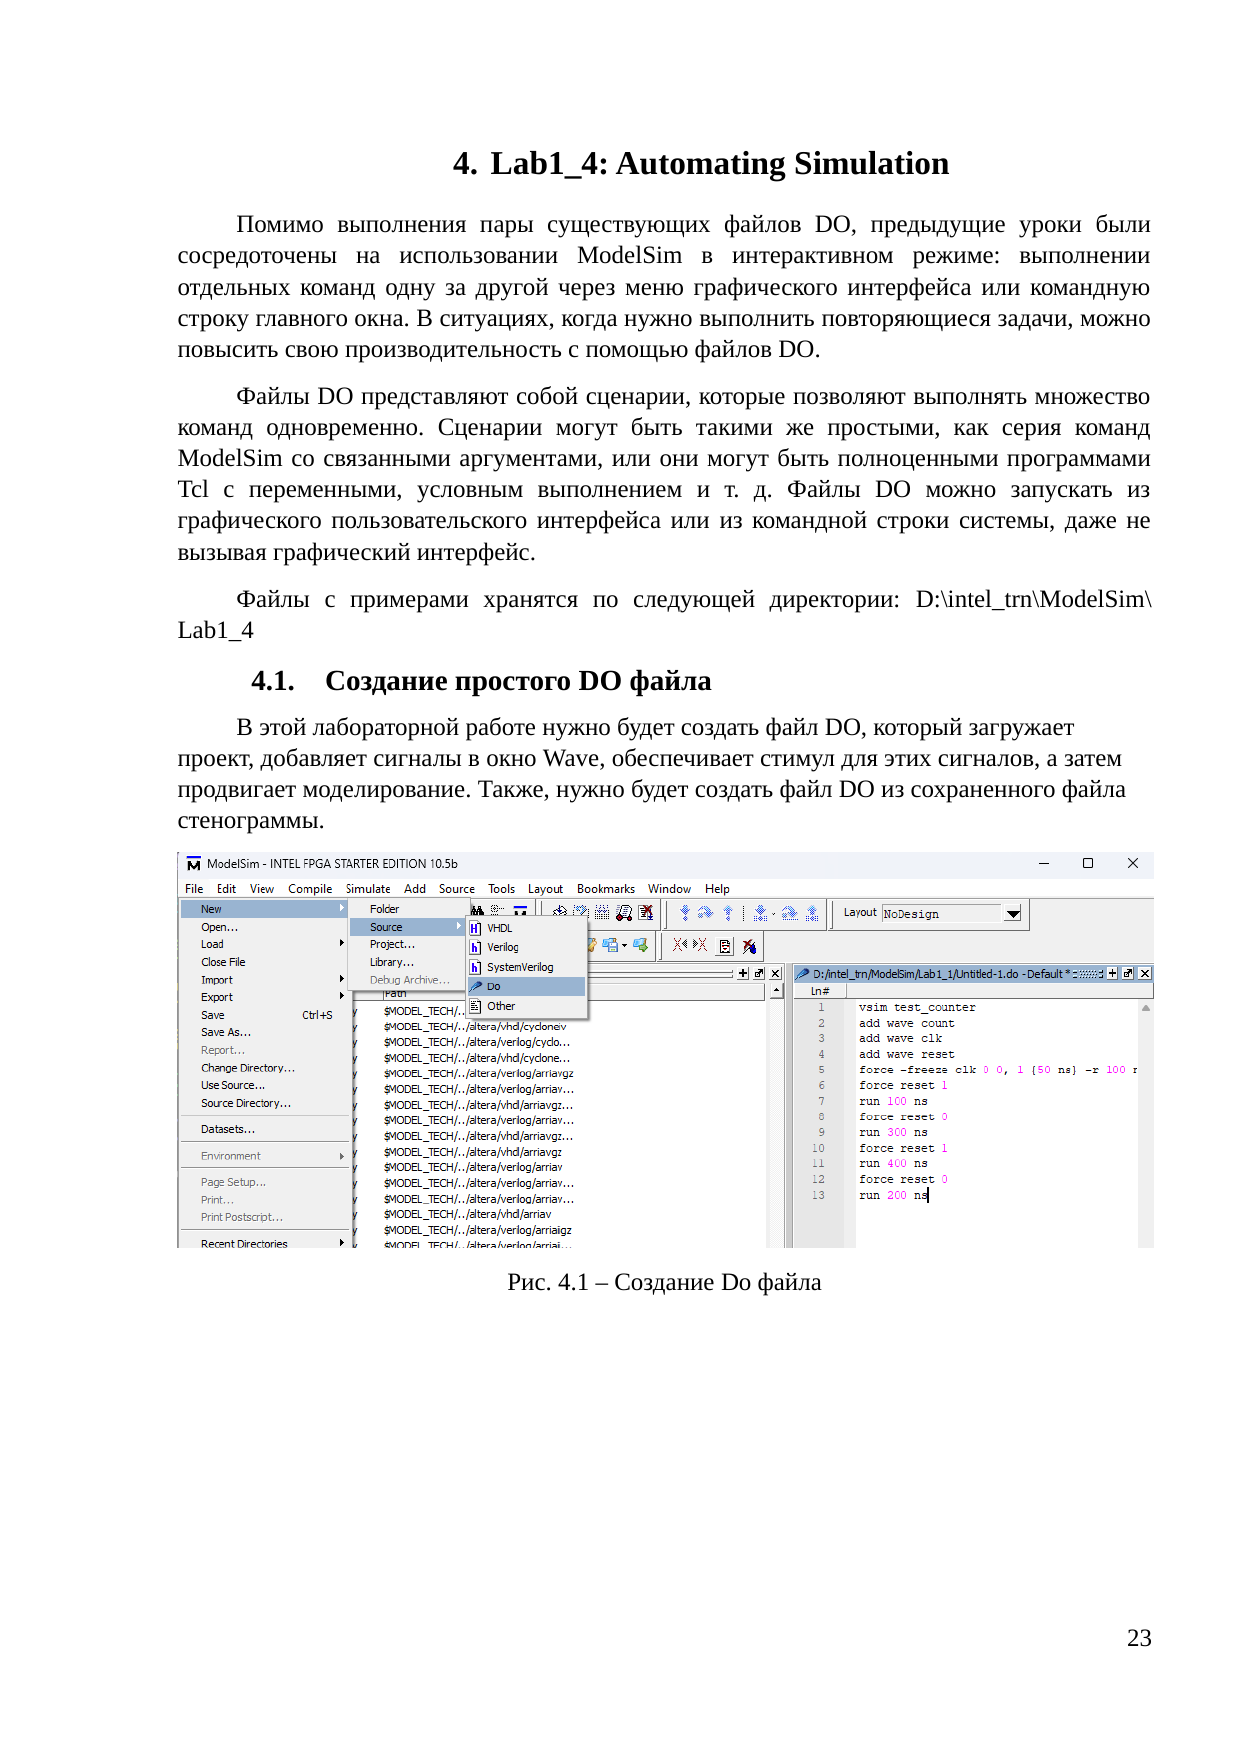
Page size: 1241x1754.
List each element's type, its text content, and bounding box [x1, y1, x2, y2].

text Файлы DO представляют собой сценарии, которые позволяют выполнять множество команд одновременно. Сценарии могут быть такими же простыми, как серия команд ModelSim со связанными аргументами, или они могут быть полноценными программами Tcl с переменными, условным выполнением и т. д. Файлы DO можно запускать из графического пользовательского интерфейса или из командной строки системы, даже не вызывая графический интерфейс. [177, 381, 1152, 565]
picture [177, 852, 1154, 1248]
text В этой лабораторной работе нужно будет создать файл DO, который загружает проект, добавляет сигналы в окно Wave, обеспечивает стимул для этих сигналов, а затем продвигает моделирование. Также, нужно будет создать файл DO из сохраненного файла стенограммы. [177, 712, 1152, 833]
subtitle Создание простого DO файла [251, 663, 1152, 697]
text Файлы с примерами хранятся по следующей директории: D:\intel_trn\ModelSim\Lab1_4 [177, 584, 1152, 644]
text Рис. 4.1 – Создание Do файла [177, 1267, 1152, 1295]
text Помимо выполнения пары существующих файлов DO, предыдущие уроки были сосредоточены на использовании ModelSim в интерактивном режиме: выполнении отдельных команд одну за другой через меню графического интерфейса или командную строку главного окна. В ситуациях, когда нужно выполнить повторяющиеся задачи, можно повысить свою производительность с помощью файлов DO. [177, 209, 1152, 362]
subtitle Lab1_4: Automating Simulation [251, 143, 1152, 181]
